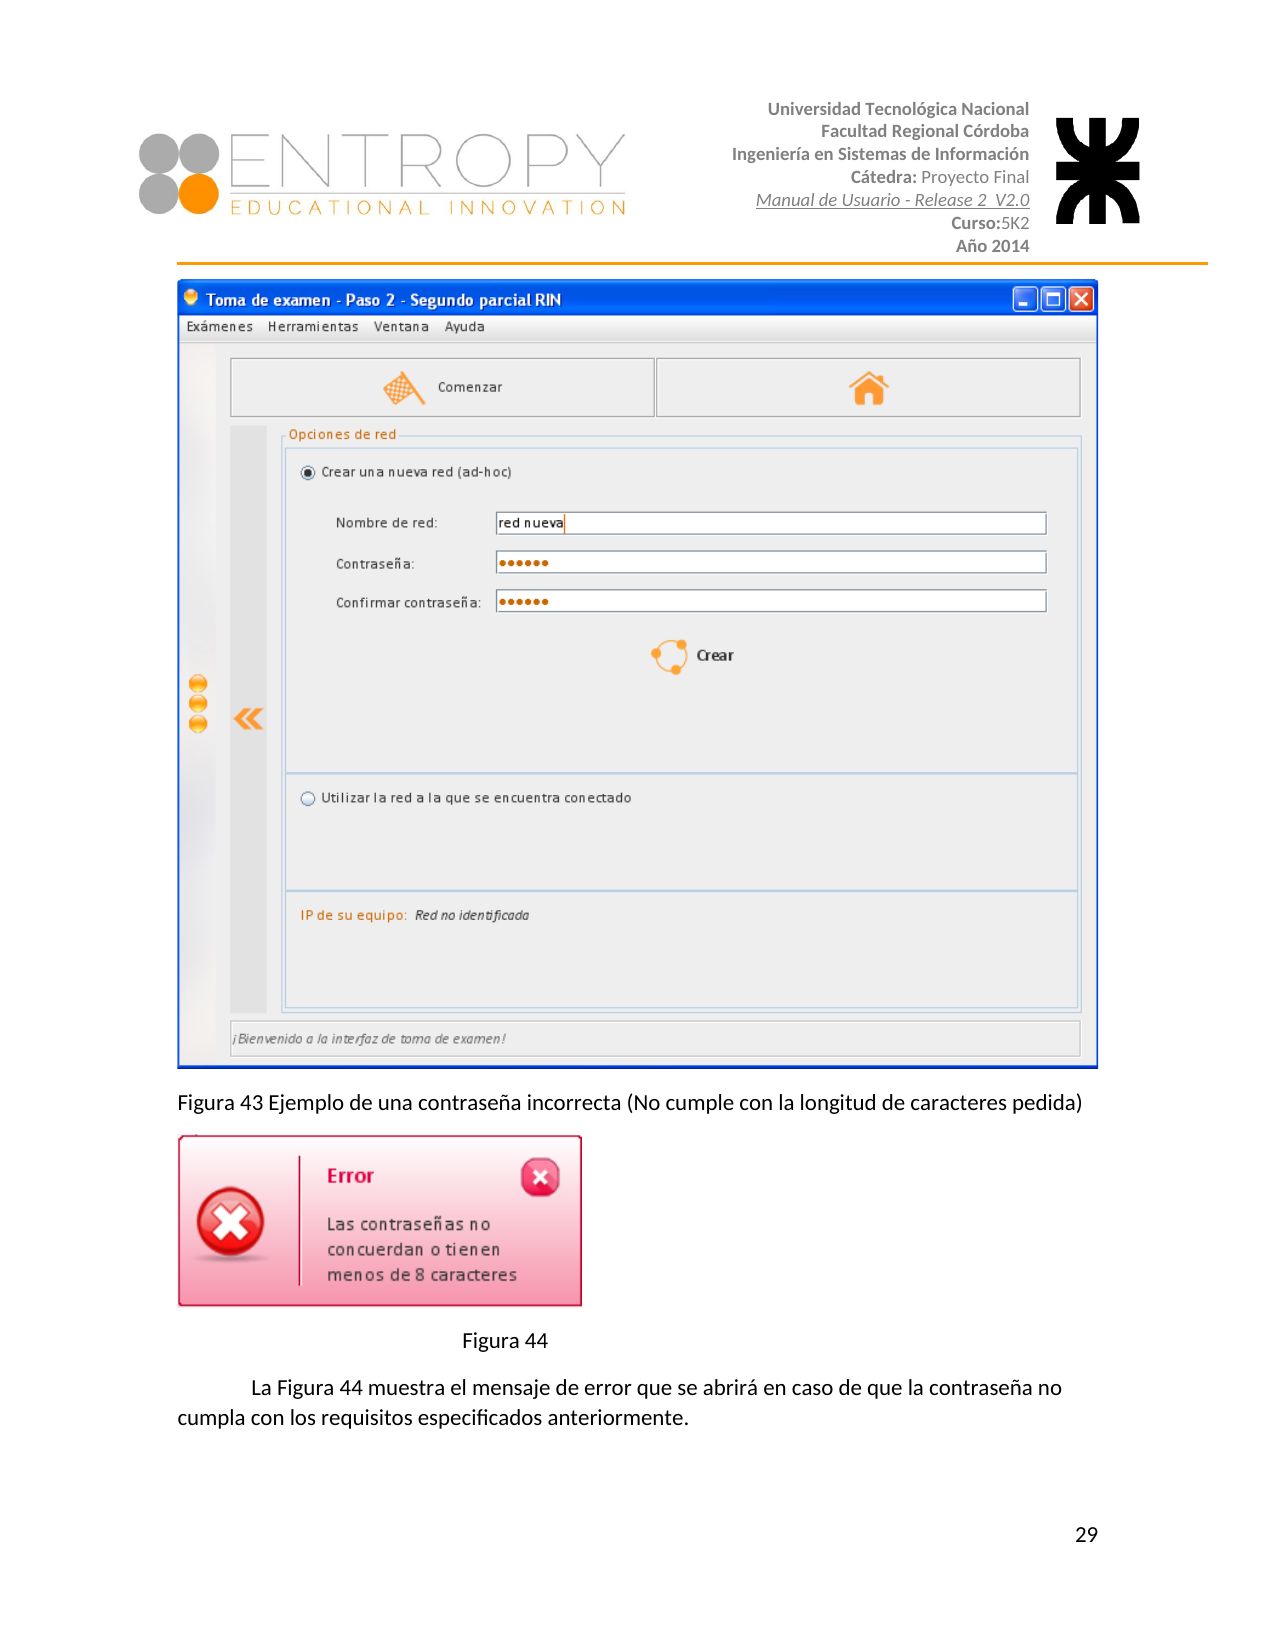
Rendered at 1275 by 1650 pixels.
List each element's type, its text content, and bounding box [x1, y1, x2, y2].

picture [122, 119, 643, 229]
picture [177, 1134, 582, 1308]
text La Figura 44 muestra el mensaje de error que se abrirá en caso de que la contraseña no cumpla con los requisitos especificados anteriormente. [177, 1373, 1098, 1431]
text Figura 43 Ejemplo de una contraseña incorrecta (No cumple con la longitud de caracteres pedida) [177, 1088, 1098, 1116]
text Figura 44 [177, 1326, 1098, 1354]
picture [177, 278, 1099, 1069]
